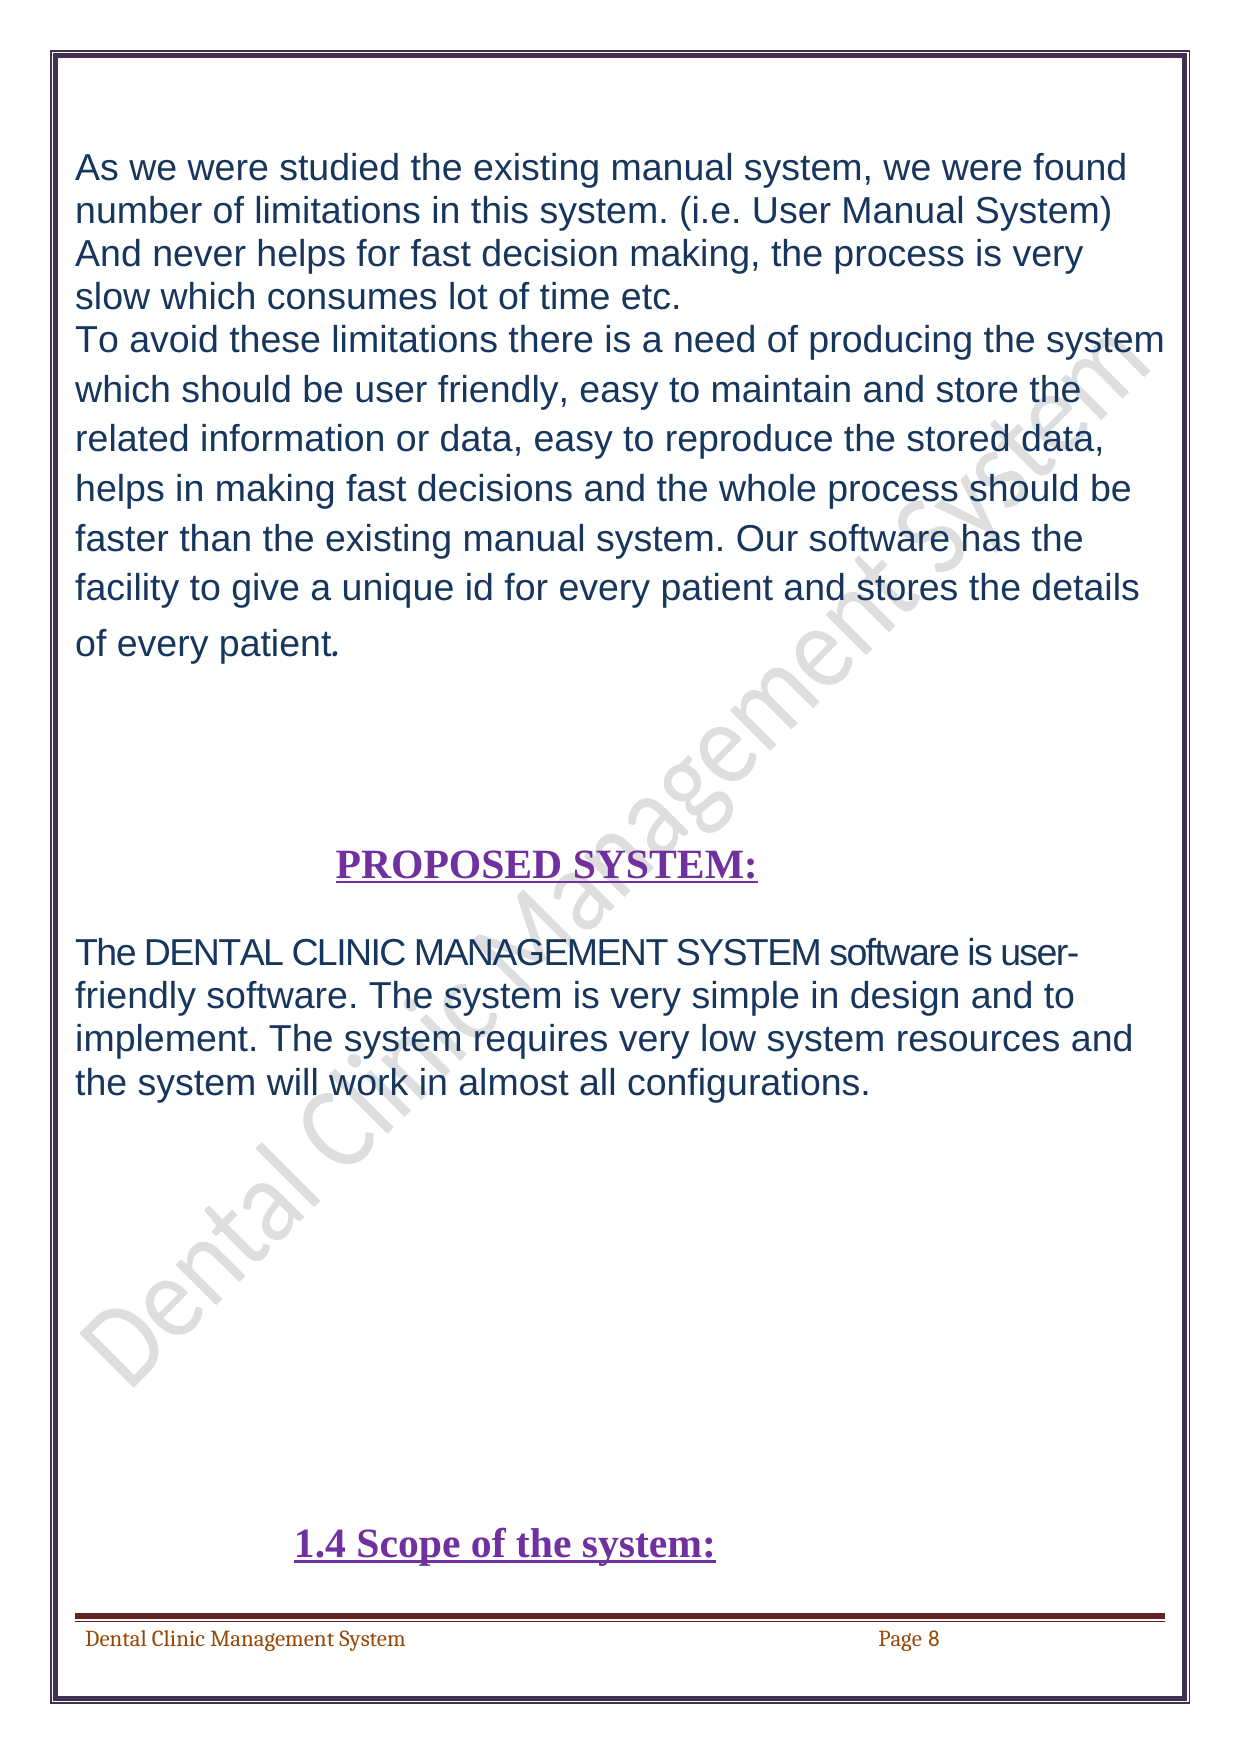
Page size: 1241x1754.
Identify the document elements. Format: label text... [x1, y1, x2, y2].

text To avoid these limitations there is a need of producing the system which should be user friendly, easy to maintain and store the related information or data, easy to reproduce the stored data, helps in making fast decisions and the whole process should be faster than the existing manual system. Our software has the facility to give a unique id for every patient and stores the details of every patient. [75, 317, 1165, 667]
text 1.4 Scope of the system: [75, 1519, 1165, 1567]
text PROPOSED SYSTEM: [75, 839, 1165, 887]
text The DENTAL CLINIC MANAGEMENT SYSTEM software is user-friendly software. The system is very simple in design and to implement. The system requires very low system resources and the system will work in almost all configurations. [75, 930, 1165, 1103]
text As we were studied the existing manual system, we were found number of limitations in this system. (i.e. User Manual System) And never helps for fast decision making, the process is very slow which consumes lot of time etc. [75, 145, 1165, 317]
